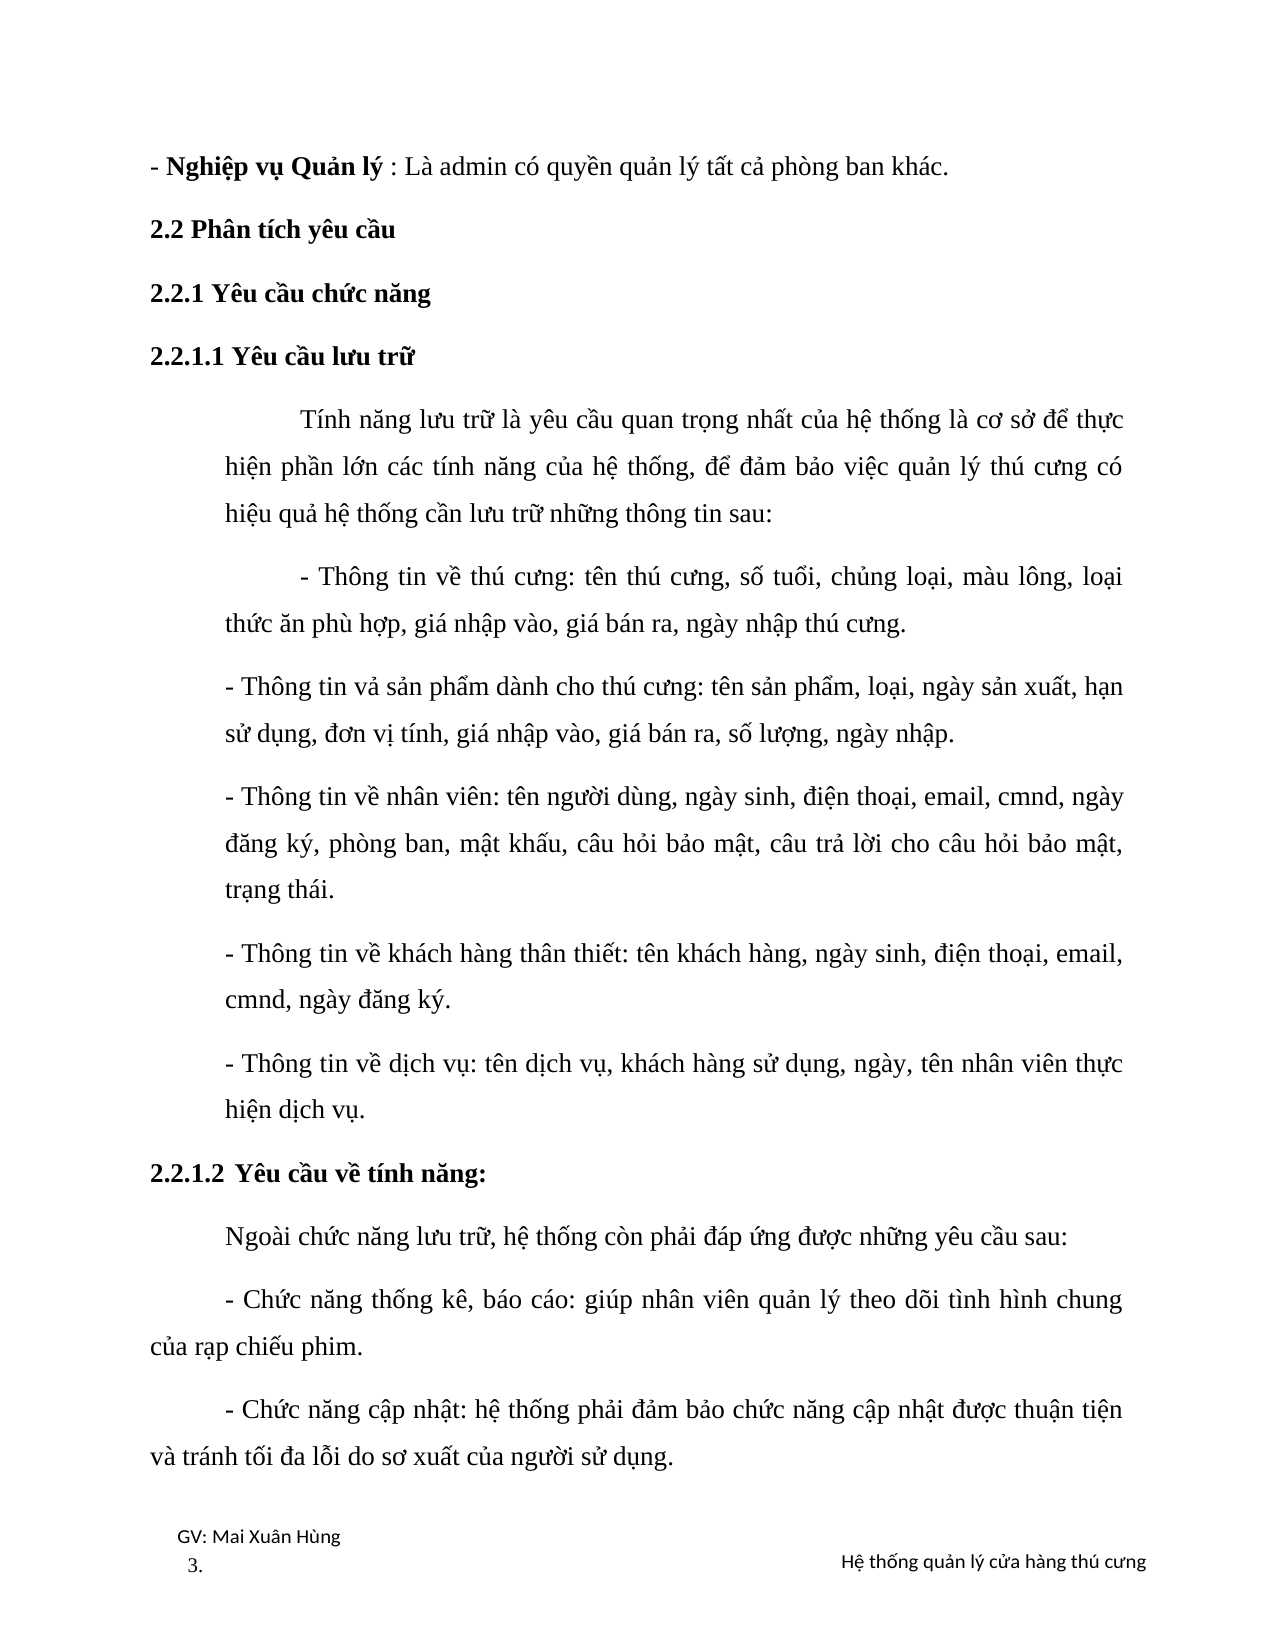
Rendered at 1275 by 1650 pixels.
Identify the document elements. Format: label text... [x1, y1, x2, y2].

text - Thông tin về nhân viên: tên người dùng, ngày sinh, điện thoại, email, cmnd, ngày đăng ký, phòng ban, mật khấu, câu hỏi bảo mật, câu trả lời cho câu hỏi bảo mật, trạng thái. [225, 780, 1125, 904]
text Ngoài chức năng lưu trữ, hệ thống còn phải đáp ứng được những yêu cầu sau: [150, 1220, 1125, 1251]
text 2.2.1 Yêu cầu chức năng [150, 277, 1125, 308]
text - Thông tin vả sản phẩm dành cho thú cưng: tên sản phẩm, loại, ngày sản xuất, hạn sử dụng, đơn vị tính, giá nhập vào, giá bán ra, số lượng, ngày nhập. [225, 670, 1125, 748]
text Tính năng lưu trữ là yêu cầu quan trọng nhất của hệ thống là cơ sở để thực hiện phần lớn các tính năng của hệ thống, để đảm bảo việc quản lý thú cưng có hiệu quả hệ thống cần lưu trữ những thông tin sau: [225, 403, 1125, 528]
text 2.2 Phân tích yêu cầu [150, 213, 1125, 244]
text - Thông tin về khách hàng thân thiết: tên khách hàng, ngày sinh, điện thoại, email, cmnd, ngày đăng ký. [225, 937, 1125, 1014]
text - Thông tin về thú cưng: tên thú cưng, số tuổi, chủng loại, màu lông, loại thức ăn phù hợp, giá nhập vào, giá bán ra, ngày nhập thú cưng. [225, 560, 1125, 638]
text - Chức năng thống kê, báo cáo: giúp nhân viên quản lý theo dõi tình hình chung của rạp chiếu phim. [150, 1283, 1125, 1361]
text 2.2.1.1 Yêu cầu lưu trữ [150, 340, 1125, 371]
text - Chức năng cập nhật: hệ thống phải đảm bảo chức năng cập nhật được thuận tiện và tránh tối đa lỗi do sơ xuất của người sử dụng. [150, 1393, 1125, 1471]
text - Nghiệp vụ Quản lý : Là admin có quyền quản lý tất cả phòng ban khác. [150, 150, 1125, 181]
list Yêu cầu về tính năng: [150, 1157, 1125, 1188]
text - Thông tin về dịch vụ: tên dịch vụ, khách hàng sử dụng, ngày, tên nhân viên thực hiện dịch vụ. [225, 1047, 1125, 1124]
